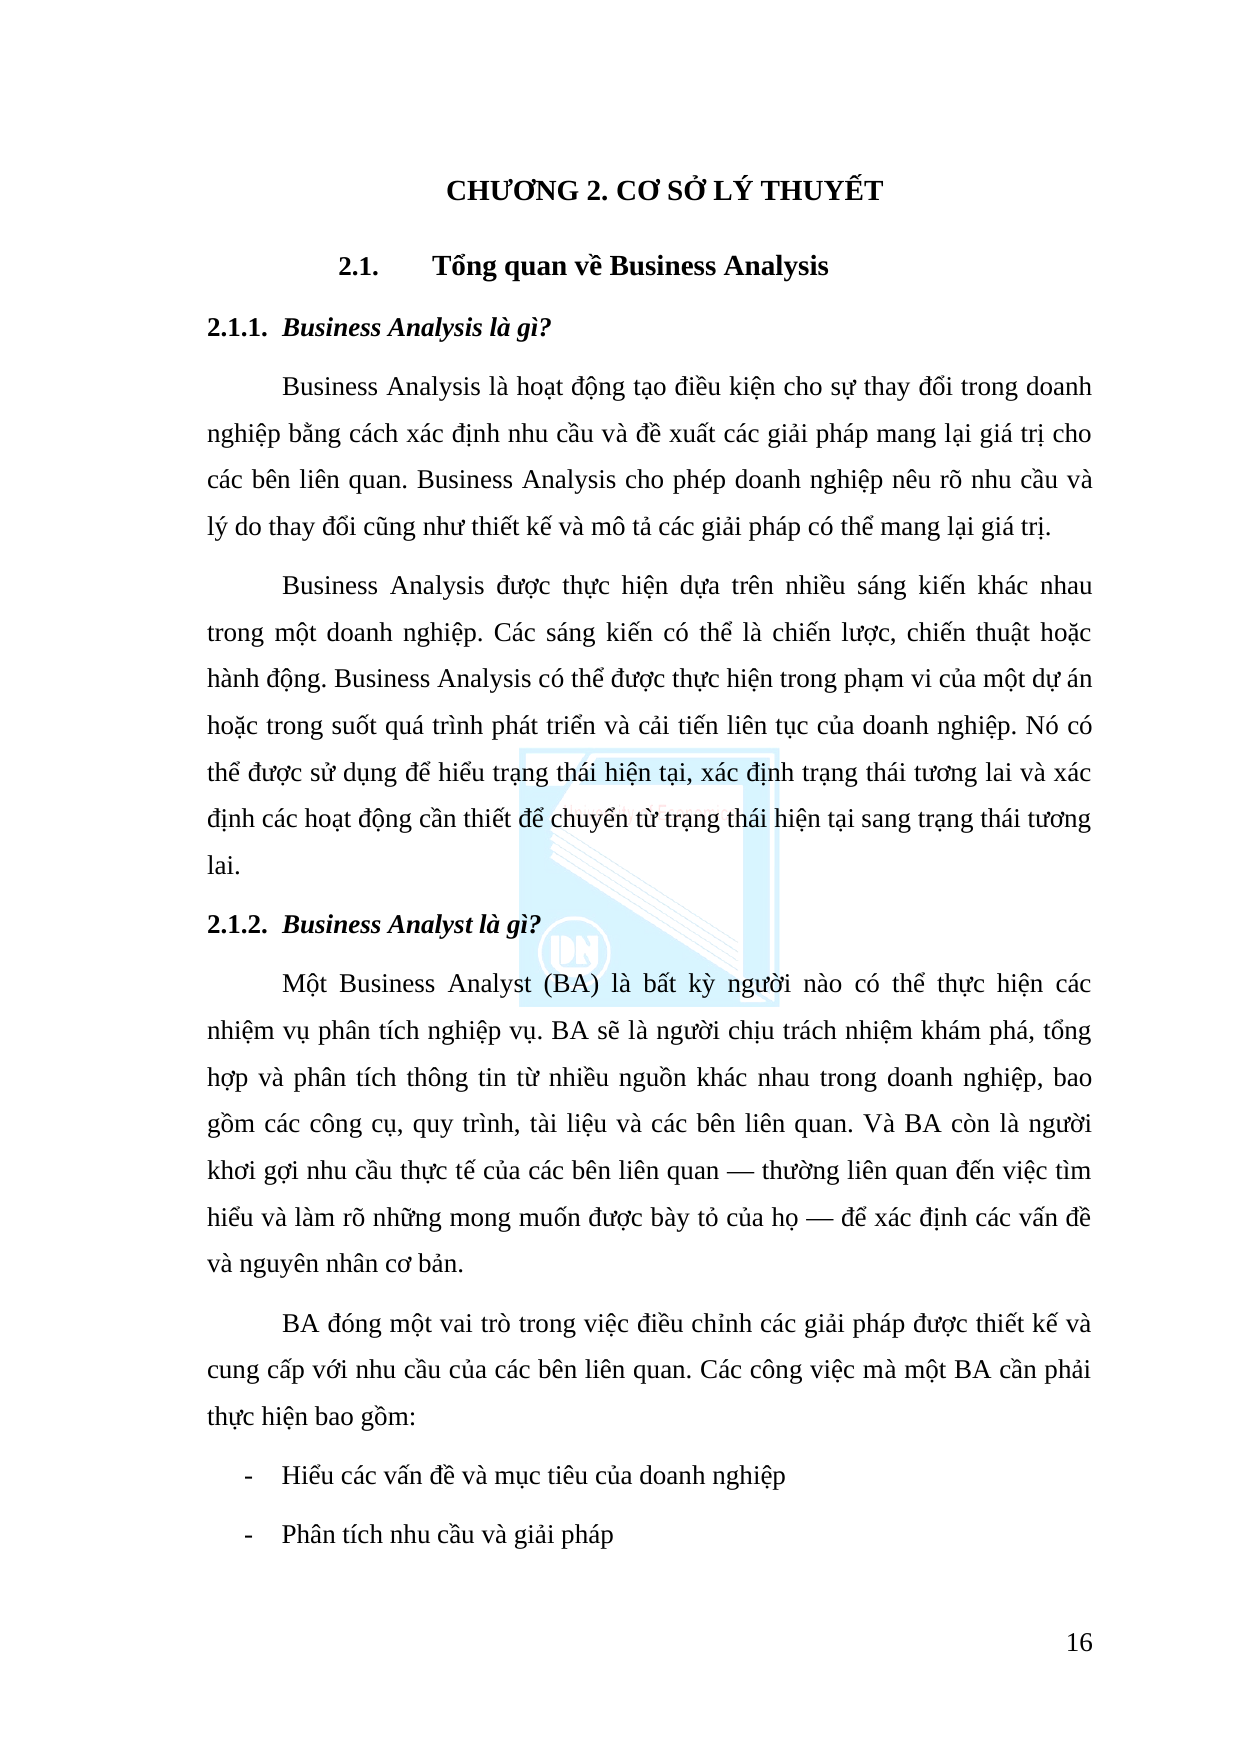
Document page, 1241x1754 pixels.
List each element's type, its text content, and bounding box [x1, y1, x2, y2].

subtitle Tổng quan về Business Analysis [263, 248, 1092, 282]
text Business Analysis được thực hiện dựa trên nhiều sáng kiến khác nhau trong một doanh nghiệp. Các sáng kiến có thể là chiến lược, chiến thuật hoặc hành động. Business Analysis có thể được thực hiện trong phạm vi của một dự án hoặc trong suốt quá trình phát triển và cải tiến liên tục của doanh nghiệp. Nó có thể được sử dụng để hiểu trạng thái hiện tại, xác định trạng thái tương lai và xác định các hoạt động cần thiết để chuyển từ trạng thái hiện tại sang trạng thái tương lai. [207, 569, 1092, 880]
text Một Business Analyst (BA) là bất kỳ người nào có thể thực hiện các nhiệm vụ phân tích nghiệp vụ. BA sẽ là người chịu trách nhiệm khám phá, tổng hợp và phân tích thông tin từ nhiều nguồn khác nhau trong doanh nghiệp, bao gồm các công cụ, quy trình, tài liệu và các bên liên quan. Và BA còn là người khơi gợi nhu cầu thực tế của các bên liên quan — thường liên quan đến việc tìm hiểu và làm rõ những mong muốn được bày tỏ của họ — để xác định các vấn đề và nguyên nhân cơ bản. [207, 967, 1092, 1279]
subtitle CƠ SỞ LÝ THUYẾT [237, 173, 1092, 206]
text Hiểu các vấn đề và mục tiêu của doanh nghiệp [244, 1459, 1092, 1490]
text Business Analysis là hoạt động tạo điều kiện cho sự thay đổi trong doanh nghiệp bằng cách xác định nhu cầu và đề xuất các giải pháp mang lại giá trị cho các bên liên quan. Business Analysis cho phép doanh nghiệp nêu rõ nhu cầu và lý do thay đổi cũng như thiết kế và mô tả các giải pháp có thể mang lại giá trị. [207, 370, 1092, 541]
text Phân tích nhu cầu và giải pháp [244, 1518, 1092, 1549]
subtitle Business Analyst là gì? [207, 908, 1092, 939]
text BA đóng một vai trò trong việc điều chỉnh các giải pháp được thiết kế và cung cấp với nhu cầu của các bên liên quan. Các công việc mà một BA cần phải thực hiện bao gồm: [207, 1307, 1092, 1431]
subtitle Business Analysis là gì? [207, 311, 1092, 342]
